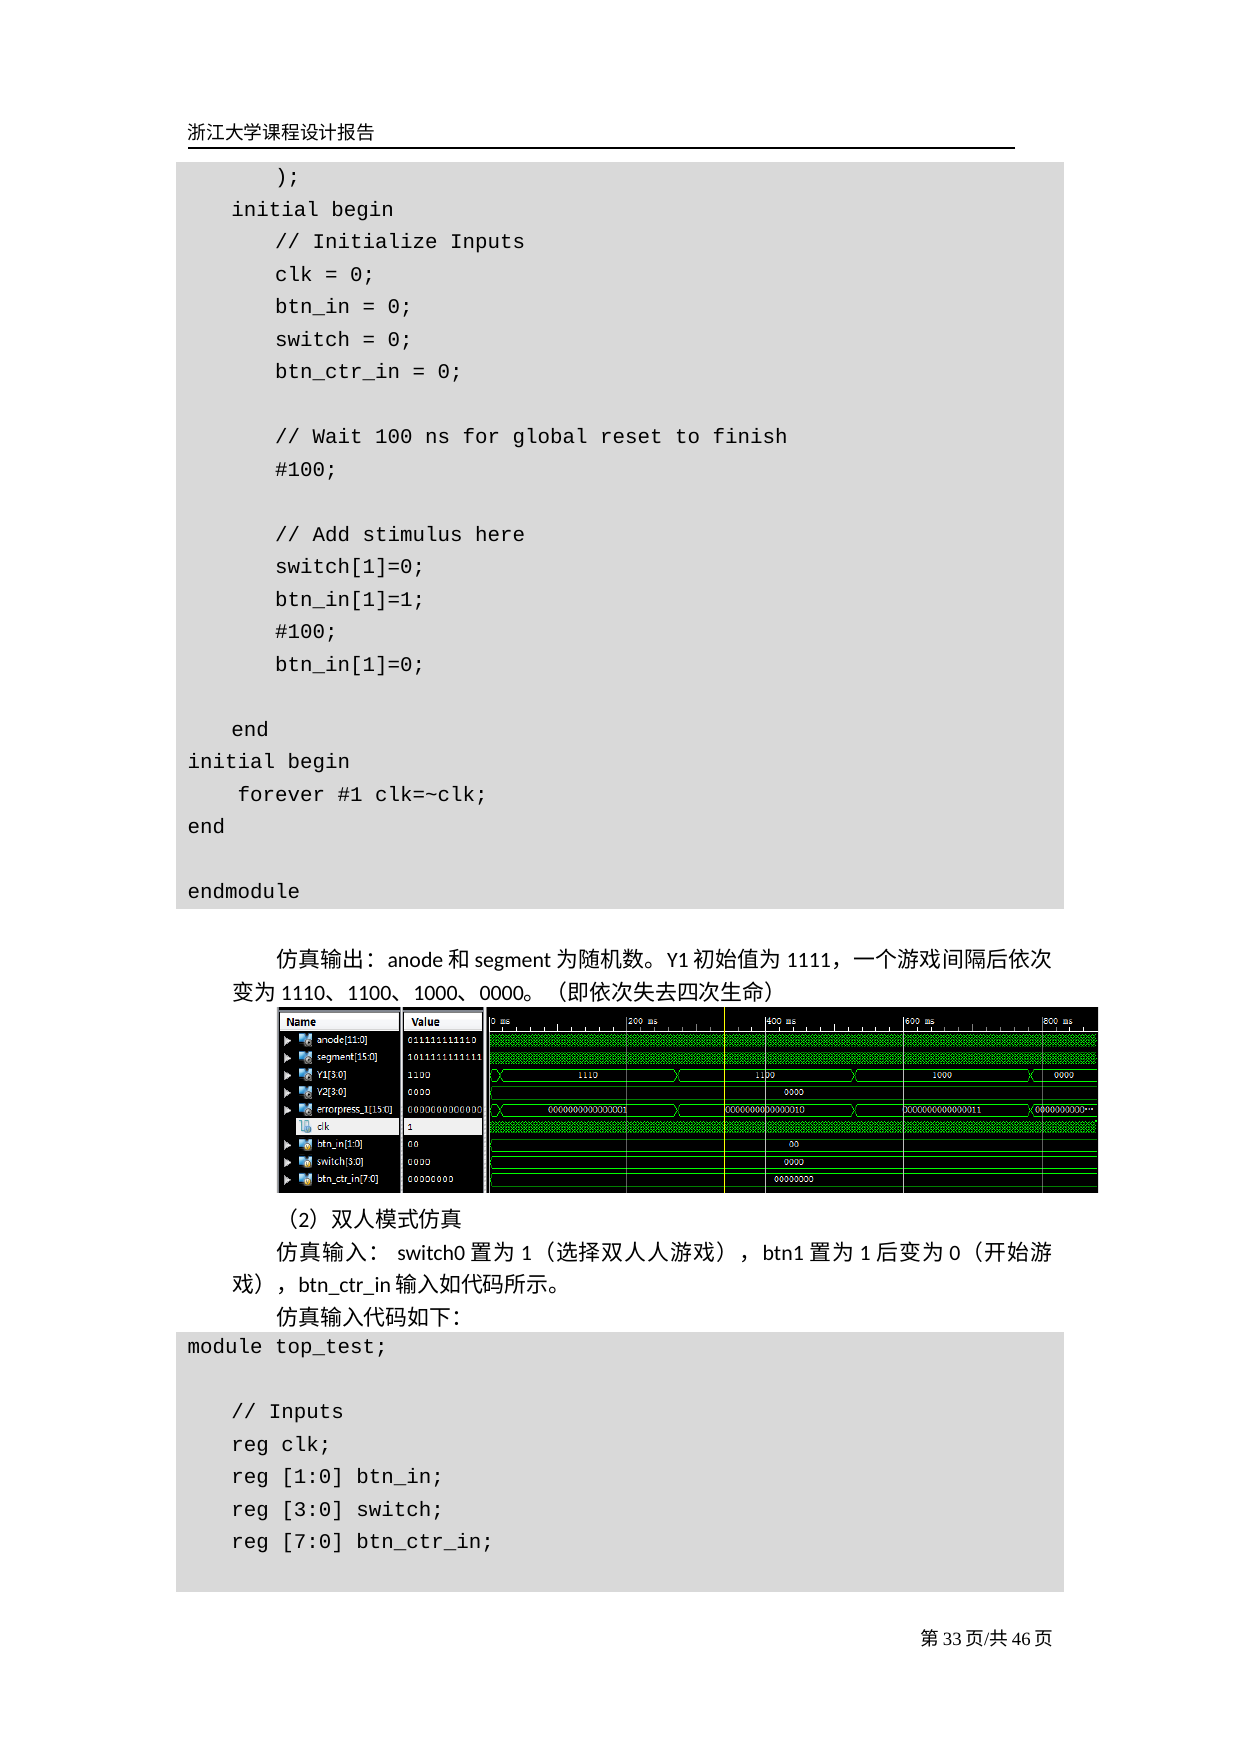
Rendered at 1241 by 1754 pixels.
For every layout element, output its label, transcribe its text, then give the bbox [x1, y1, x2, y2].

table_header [176, 1332, 1064, 1592]
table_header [176, 162, 1064, 909]
text 仿真输入： switch0置为1（选择双人人游戏），btn1置为1后变为0（开始游戏），btn_ctr_in输入如代码所示。 [232, 1234, 1053, 1299]
text （2）双人模式仿真 [232, 1202, 1053, 1234]
text 仿真输出：anode和segment为随机数。Y1初始值为1111，一个游戏间隔后依次变为1110、1100、1000、0000。（即依次失去四次生命） [232, 942, 1053, 1007]
text 仿真输入代码如下： [232, 1299, 1053, 1332]
picture [276, 1007, 1099, 1193]
